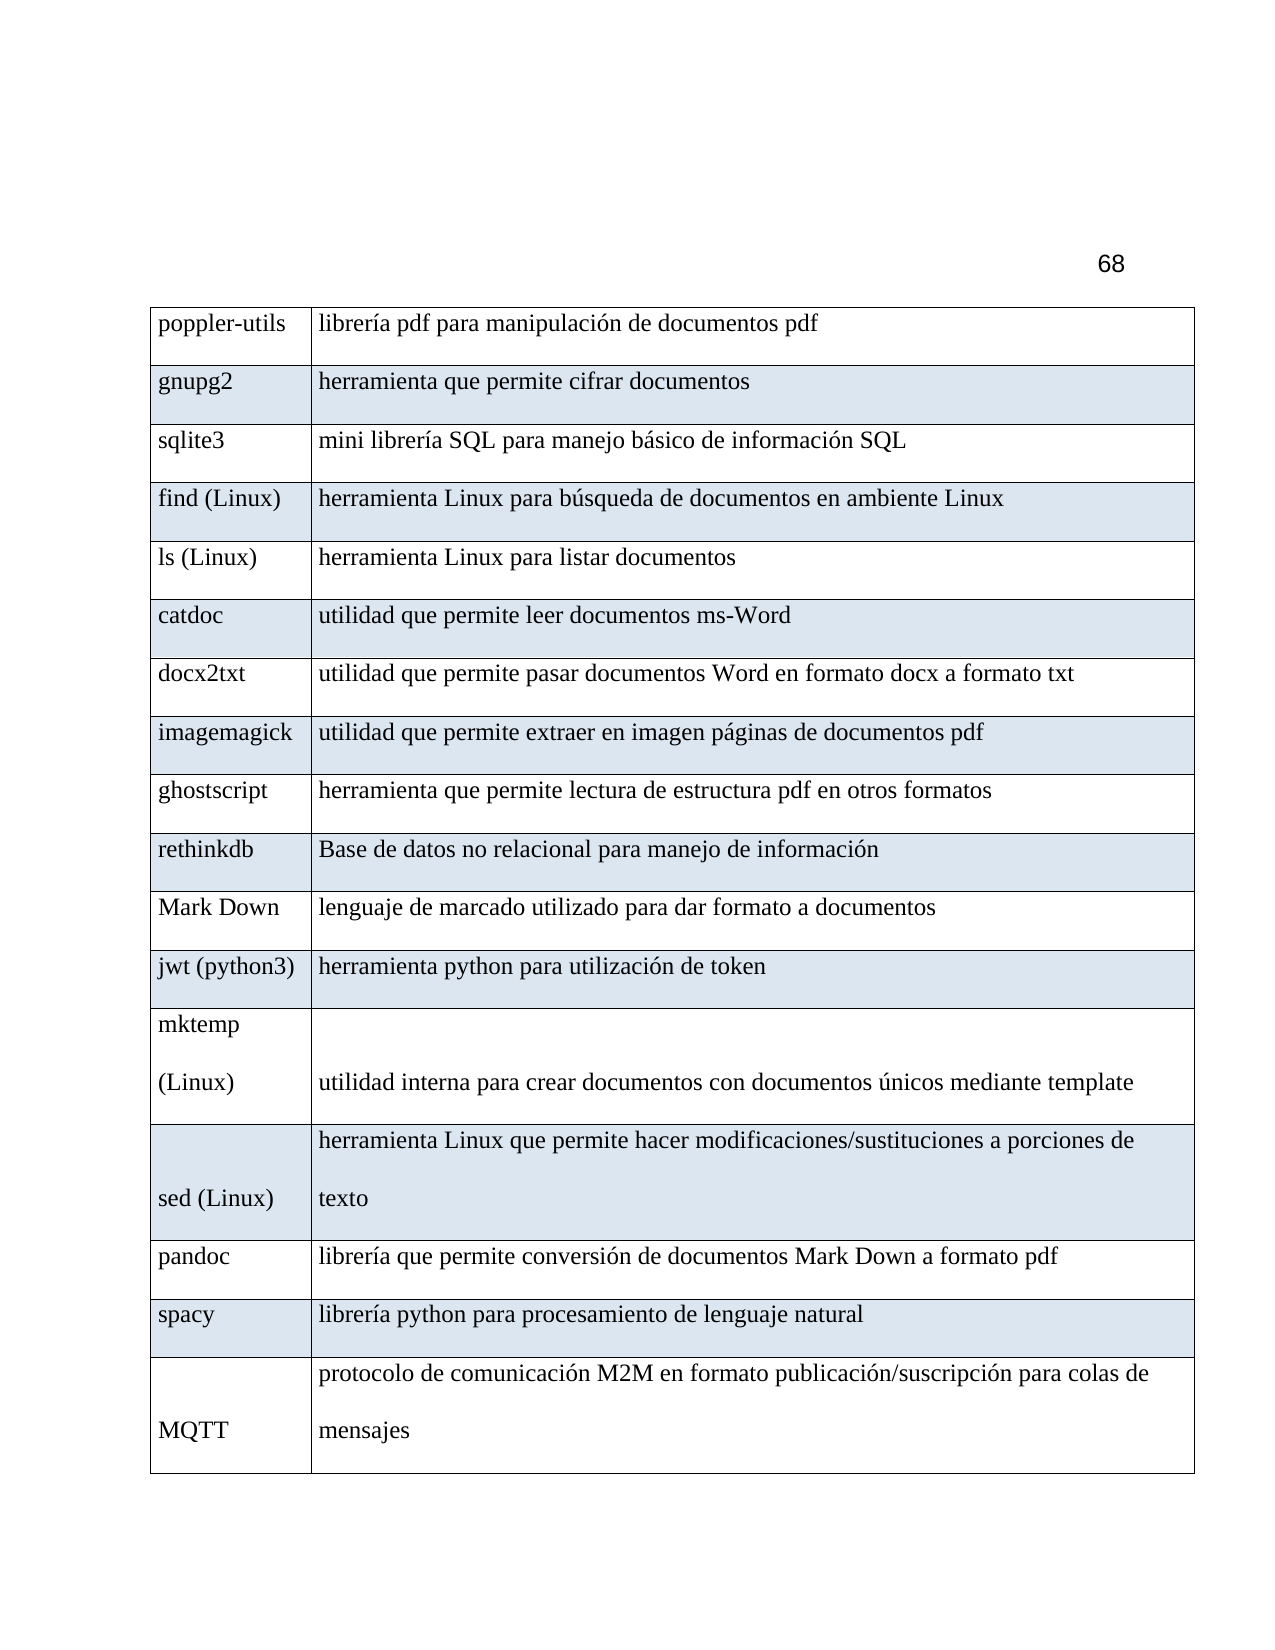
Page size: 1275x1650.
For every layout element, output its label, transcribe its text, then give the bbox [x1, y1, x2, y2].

table_cell jwt (python3) [151, 951, 311, 1008]
table_cell ls (Linux) [151, 542, 311, 599]
table_cell herramienta que permite lectura de estructura pdf en otros formatos [312, 775, 1194, 833]
table_cell lenguaje de marcado utilizado para dar formato a documentos [312, 892, 1194, 950]
table_cell rethinkdb [151, 834, 311, 891]
table_cell MQTT [151, 1358, 311, 1473]
table_cell find (Linux) [151, 483, 311, 541]
table_cell sqlite3 [151, 425, 311, 482]
table_cell herramienta Linux para listar documentos [312, 542, 1194, 599]
table_cell Mark Down [151, 892, 311, 950]
table_cell spacy [151, 1300, 311, 1357]
table_cell pandoc [151, 1241, 311, 1298]
table_cell utilidad que permite pasar documentos Word en formato docx a formato txt [312, 659, 1194, 716]
table_cell protocolo de comunicación M2M en formato publicación/suscripción para colas de mensajes [312, 1358, 1194, 1473]
table_cell herramienta python para utilización de token [312, 951, 1194, 1008]
table_cell poppler-utils [151, 308, 311, 365]
table_cell librería que permite conversión de documentos Mark Down a formato pdf [312, 1241, 1194, 1298]
table_cell utilidad que permite leer documentos ms-Word [312, 600, 1194, 657]
table_cell gnupg2 [151, 366, 311, 424]
table_cell mini librería SQL para manejo básico de información SQL [312, 425, 1194, 482]
table_cell utilidad interna para crear documentos con documentos únicos mediante template [312, 1009, 1194, 1124]
table_cell librería python para procesamiento de lenguaje natural [312, 1300, 1194, 1357]
table_cell utilidad que permite extraer en imagen páginas de documentos pdf [312, 717, 1194, 774]
table_cell docx2txt [151, 659, 311, 716]
table_cell Base de datos no relacional para manejo de información [312, 834, 1194, 891]
table_cell catdoc [151, 600, 311, 657]
table_cell imagemagick [151, 717, 311, 774]
table_cell herramienta Linux para búsqueda de documentos en ambiente Linux [312, 483, 1194, 541]
table_cell ghostscript [151, 775, 311, 833]
table_cell herramienta Linux que permite hacer modificaciones/sustituciones a porciones de texto [312, 1125, 1194, 1240]
table_cell sed (Linux) [151, 1125, 311, 1240]
table_cell librería pdf para manipulación de documentos pdf [312, 308, 1194, 365]
table_cell mktemp (Linux) [151, 1009, 311, 1124]
table_cell herramienta que permite cifrar documentos [312, 366, 1194, 424]
